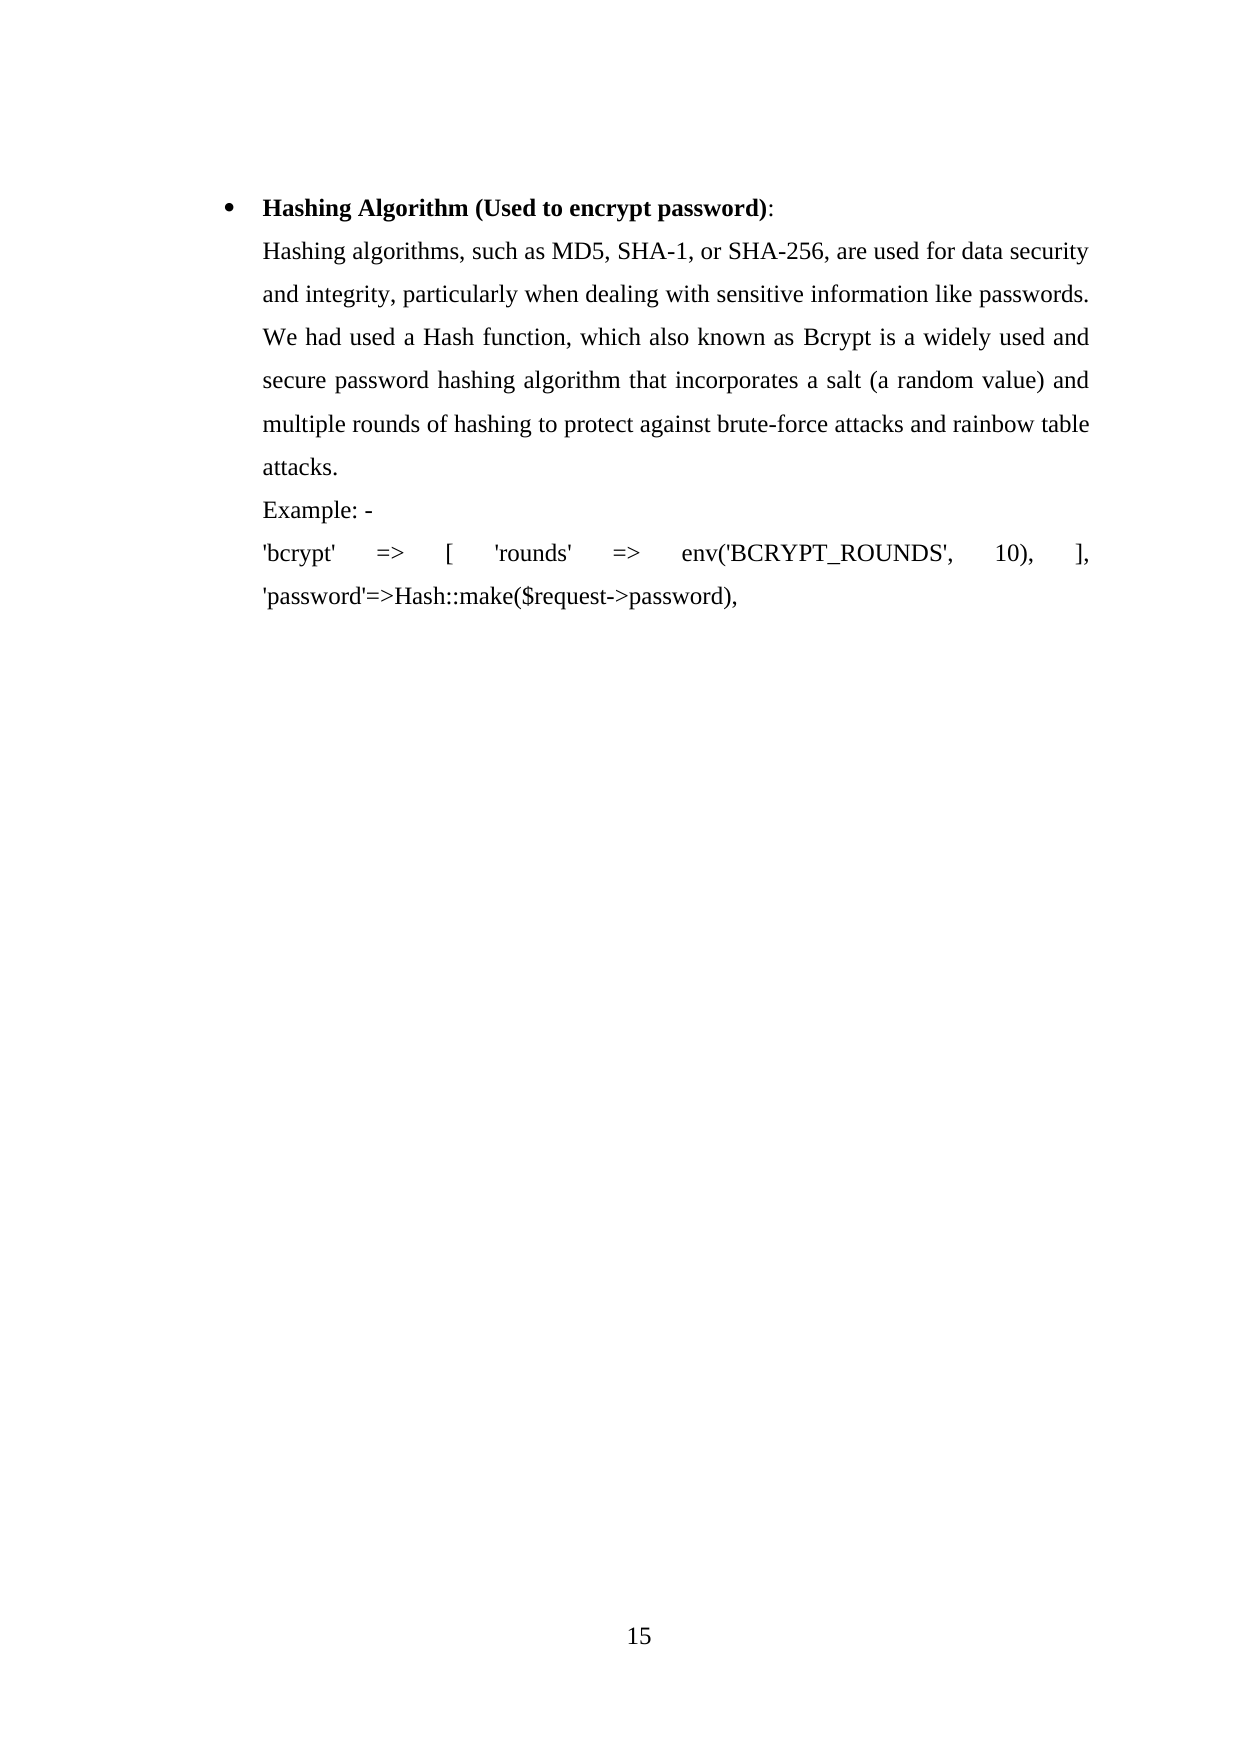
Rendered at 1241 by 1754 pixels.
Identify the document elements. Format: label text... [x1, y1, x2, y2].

list Hashing Algorithm (Used to encrypt password): [225, 193, 1090, 222]
list Hashing algorithms, such as MD5, SHA-1, or SHA-256, are used for data security and integrity, particularly when dealing with sensitive information like passwords. We had used a Hash function, which also known as Bcrypt is a widely used and secure password hashing algorithm that incorporates a salt (a random value) and multiple rounds of hashing to protect against brute-force attacks and rainbow table attacks. [262, 236, 1090, 481]
list Example: - [262, 495, 1090, 524]
list 'bcrypt' => [ 'rounds' => env('BCRYPT_ROUNDS', 10), ], 'password'=>Hash::make($request->password), [262, 538, 1090, 610]
